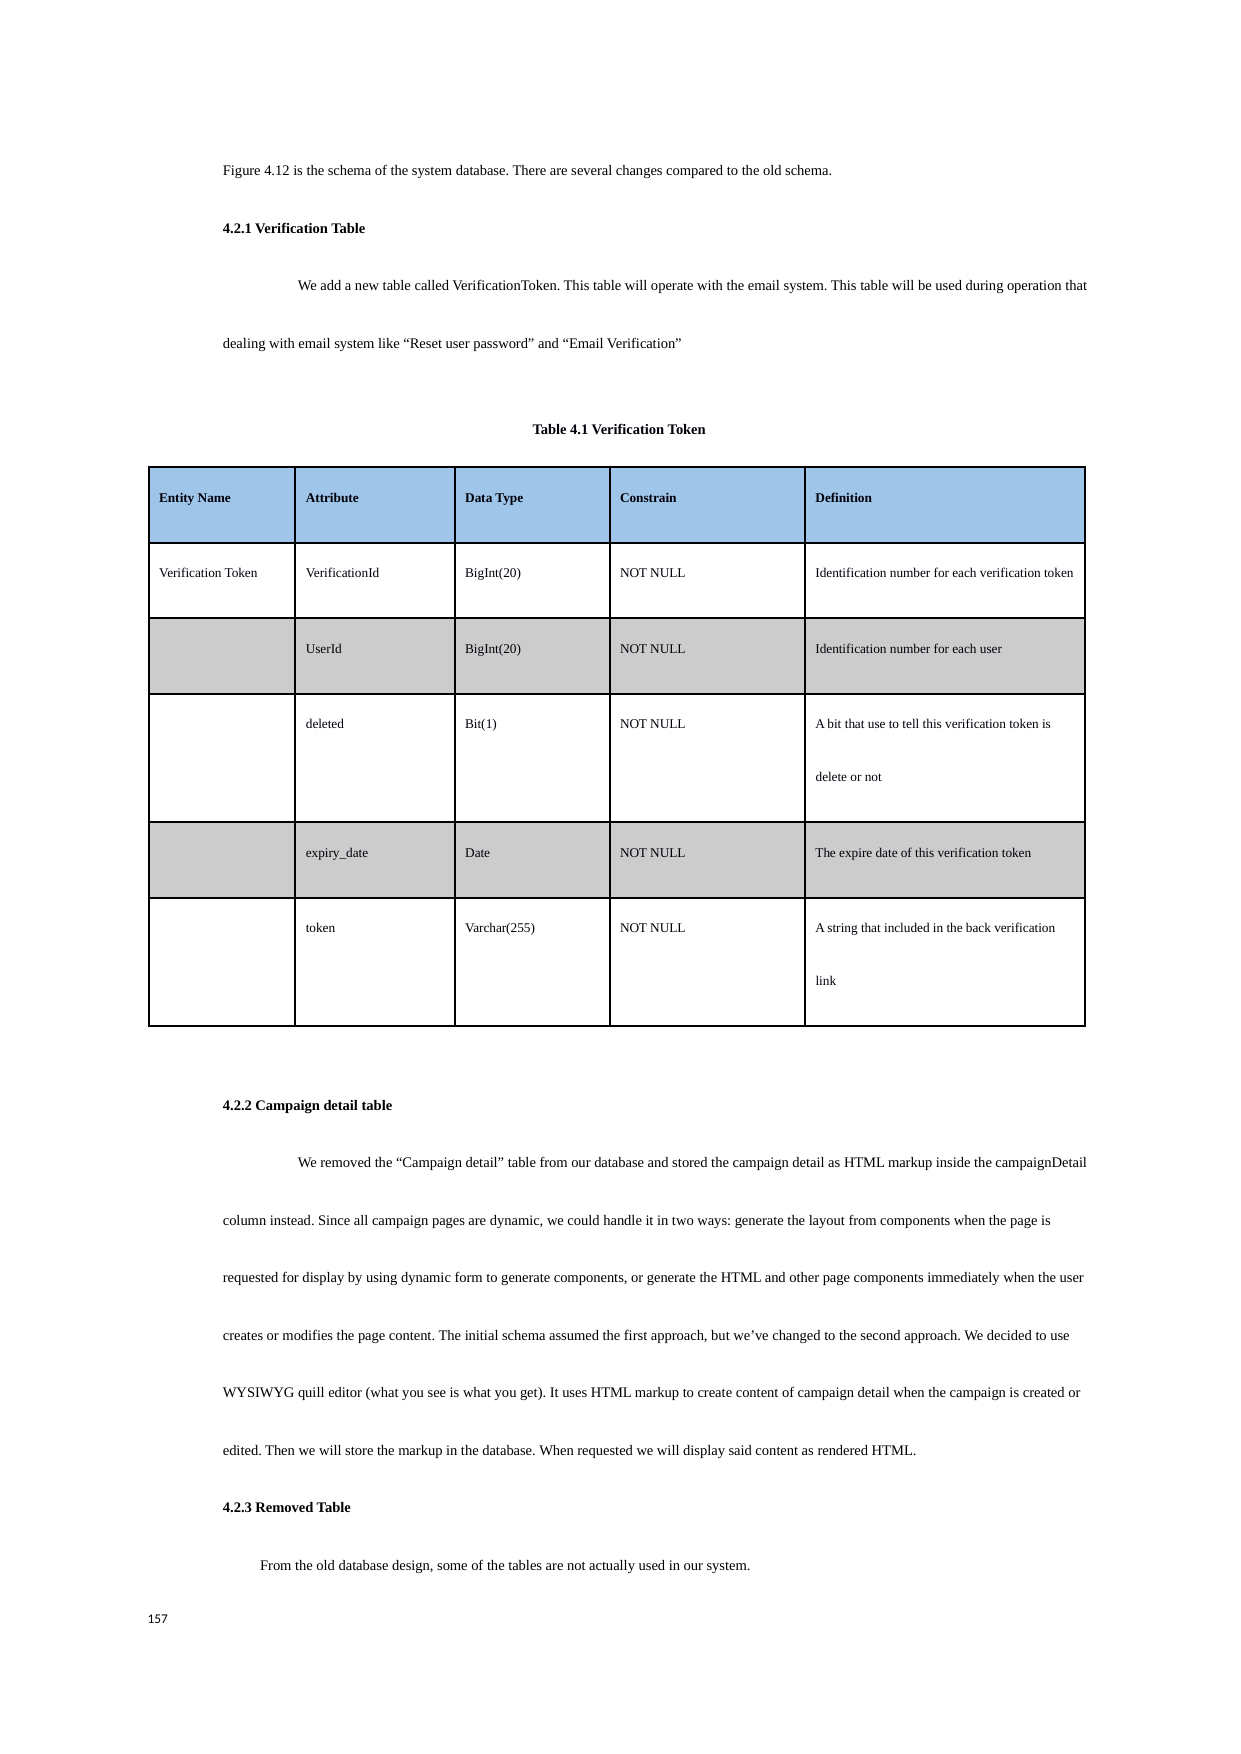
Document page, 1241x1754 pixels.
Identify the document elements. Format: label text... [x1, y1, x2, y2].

table_cell Bit(1) [456, 695, 609, 821]
text From the old database design, some of the tables are not actually used in our system. [185, 1544, 1090, 1573]
table_cell The expire date of this verification token [806, 823, 1084, 897]
table_cell A bit that use to tell this verification token is delete or not [806, 695, 1084, 821]
table_cell Date [456, 823, 609, 897]
table_cell NOT NULL [611, 899, 804, 1025]
table_cell [150, 695, 294, 821]
table_header Attribute [296, 468, 454, 542]
table_cell NOT NULL [611, 544, 804, 617]
table_cell [150, 899, 294, 1025]
table_cell expiry_date [296, 823, 454, 897]
table_header Constrain [611, 468, 804, 542]
table_header Data Type [456, 468, 609, 542]
table_cell Identification number for each verification token [806, 544, 1084, 617]
table_cell Varchar(255) [456, 899, 609, 1025]
table_cell BigInt(20) [456, 544, 609, 617]
text 4.2.3 Removed Table [148, 1487, 1090, 1516]
text Figure 4.12 is the schema of the system database. There are several changes compared to the old schema. [147, 150, 1090, 179]
text Table 4.1 Verification Token [147, 409, 1090, 437]
table_cell UserId [296, 619, 454, 693]
table_cell A string that included in the back verification link [806, 899, 1084, 1025]
table_cell [150, 619, 294, 693]
table_cell NOT NULL [611, 823, 804, 897]
text 4.2.1 Verification Table [148, 207, 1090, 236]
table_cell BigInt(20) [456, 619, 609, 693]
table_cell [150, 823, 294, 897]
text We removed the “Campaign detail” table from our database and stored the campaign detail as HTML markup inside the campaignDetail column instead. Since all campaign pages are dynamic, we could handle it in two ways: generate the layout from components when the page is requested for display by using dynamic form to generate components, or generate the HTML and other page components immediately when the user creates or modifies the page content. The initial schema assumed the first approach, but we’ve changed to the second approach. We decided to use WYSIWYG quill editor (what you see is what you get). It uses HTML markup to create content of campaign detail when the campaign is created or edited. Then we will store the markup in the database. When requested we will display said content as rendered HTML. [223, 1142, 1090, 1458]
text We add a new table called VerificationToken. This table will operate with the email system. This table will be used during operation that dealing with email system like “Reset user password” and “Email Verification” [223, 265, 1090, 351]
table_header Definition [806, 468, 1084, 542]
table_header Entity Name [150, 468, 294, 542]
table_cell token [296, 899, 454, 1025]
table_cell NOT NULL [611, 695, 804, 821]
table_cell deleted [296, 695, 454, 821]
table_cell VerificationId [296, 544, 454, 617]
table_cell Identification number for each user [806, 619, 1084, 693]
text 4.2.2 Campaign detail table [148, 1084, 1090, 1113]
table_cell NOT NULL [611, 619, 804, 693]
table_cell Verification Token [150, 544, 294, 617]
